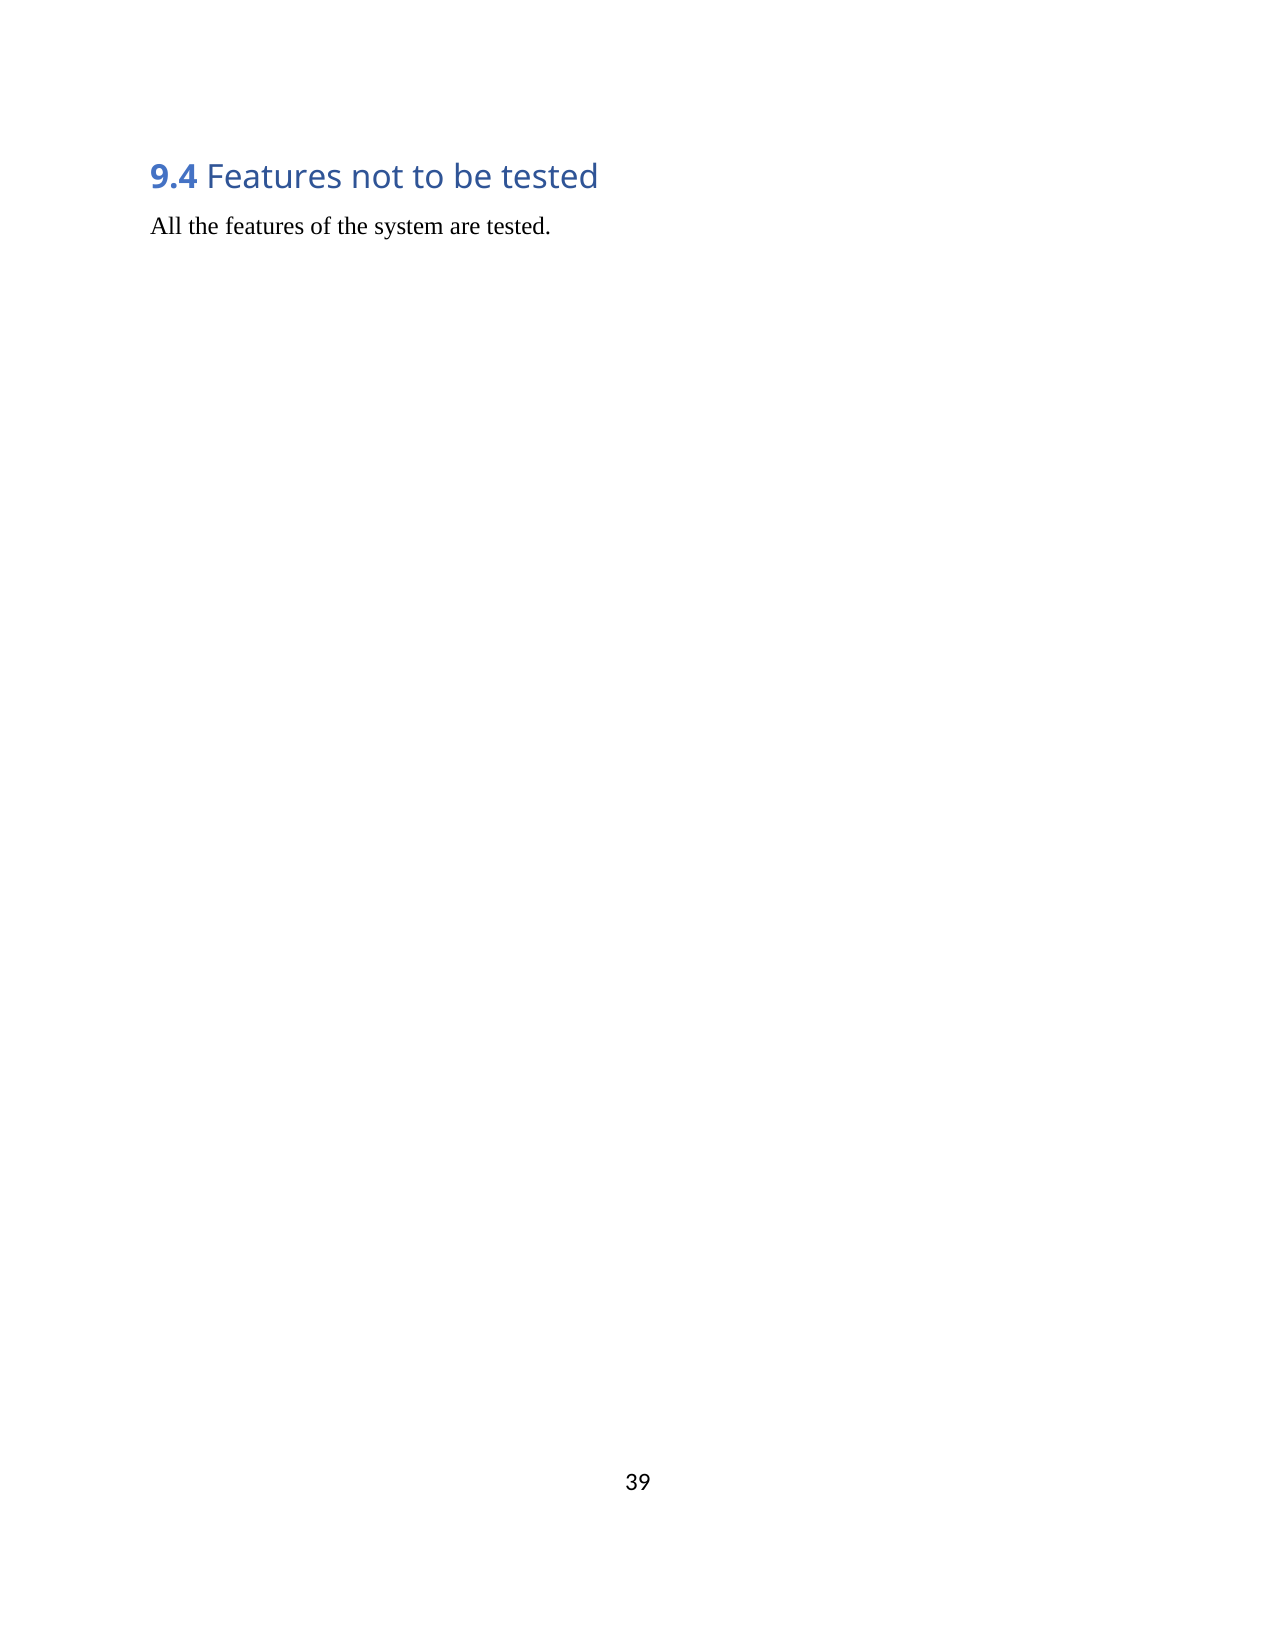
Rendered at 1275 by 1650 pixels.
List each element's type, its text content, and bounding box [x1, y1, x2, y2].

subtitle Features not to be tested [150, 153, 1125, 199]
text All the features of the system are tested. [150, 211, 1125, 240]
